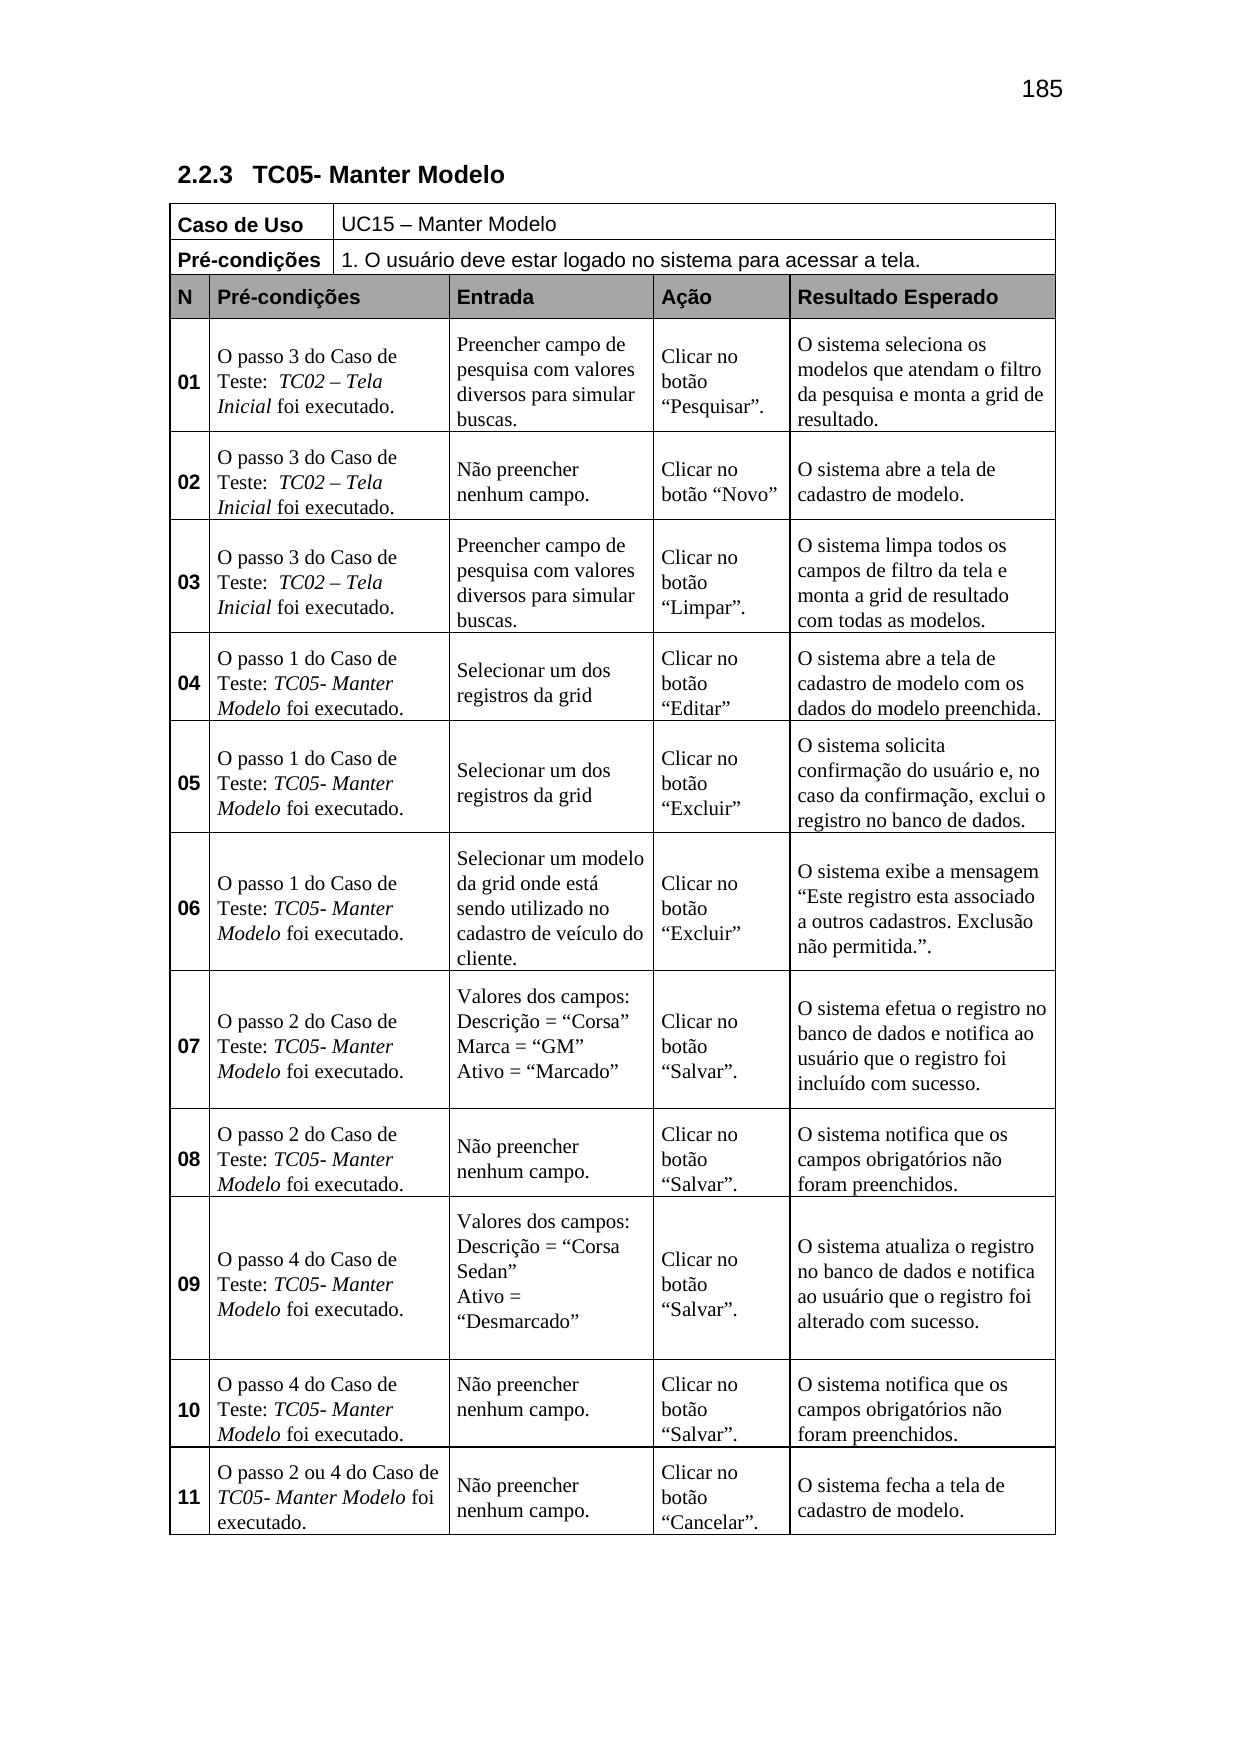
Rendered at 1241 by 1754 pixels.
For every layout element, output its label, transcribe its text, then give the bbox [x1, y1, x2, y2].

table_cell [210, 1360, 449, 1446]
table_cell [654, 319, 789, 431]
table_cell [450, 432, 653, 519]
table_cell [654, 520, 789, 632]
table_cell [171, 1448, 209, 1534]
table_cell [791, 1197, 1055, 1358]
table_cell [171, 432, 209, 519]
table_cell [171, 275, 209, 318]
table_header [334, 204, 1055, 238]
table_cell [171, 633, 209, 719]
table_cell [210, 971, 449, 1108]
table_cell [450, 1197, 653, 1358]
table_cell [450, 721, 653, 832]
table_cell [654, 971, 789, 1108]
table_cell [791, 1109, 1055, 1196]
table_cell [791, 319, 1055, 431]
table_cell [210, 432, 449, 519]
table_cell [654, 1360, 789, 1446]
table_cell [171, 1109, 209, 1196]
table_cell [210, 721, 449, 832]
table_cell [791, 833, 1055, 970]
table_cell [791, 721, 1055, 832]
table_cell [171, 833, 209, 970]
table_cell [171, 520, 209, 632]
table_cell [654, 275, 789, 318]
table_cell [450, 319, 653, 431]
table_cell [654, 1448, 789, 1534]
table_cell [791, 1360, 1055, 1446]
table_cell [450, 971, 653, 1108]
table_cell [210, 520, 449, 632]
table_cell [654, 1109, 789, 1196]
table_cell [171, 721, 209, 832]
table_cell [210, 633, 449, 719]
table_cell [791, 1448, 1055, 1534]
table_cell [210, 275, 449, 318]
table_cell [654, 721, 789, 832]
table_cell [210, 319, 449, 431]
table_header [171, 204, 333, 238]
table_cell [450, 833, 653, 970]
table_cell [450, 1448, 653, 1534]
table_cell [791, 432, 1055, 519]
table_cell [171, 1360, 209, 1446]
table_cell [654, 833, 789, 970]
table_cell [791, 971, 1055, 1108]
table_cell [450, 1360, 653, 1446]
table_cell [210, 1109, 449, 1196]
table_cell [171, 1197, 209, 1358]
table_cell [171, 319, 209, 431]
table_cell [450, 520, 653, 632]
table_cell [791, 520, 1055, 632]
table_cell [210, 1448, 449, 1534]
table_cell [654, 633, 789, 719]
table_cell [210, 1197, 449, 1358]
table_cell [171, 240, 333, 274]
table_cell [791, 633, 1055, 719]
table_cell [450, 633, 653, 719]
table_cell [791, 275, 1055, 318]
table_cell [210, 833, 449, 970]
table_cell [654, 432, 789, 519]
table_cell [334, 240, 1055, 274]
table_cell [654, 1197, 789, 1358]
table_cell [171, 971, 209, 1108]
text TC05- Manter Modelo [177, 160, 1063, 189]
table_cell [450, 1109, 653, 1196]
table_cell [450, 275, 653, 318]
